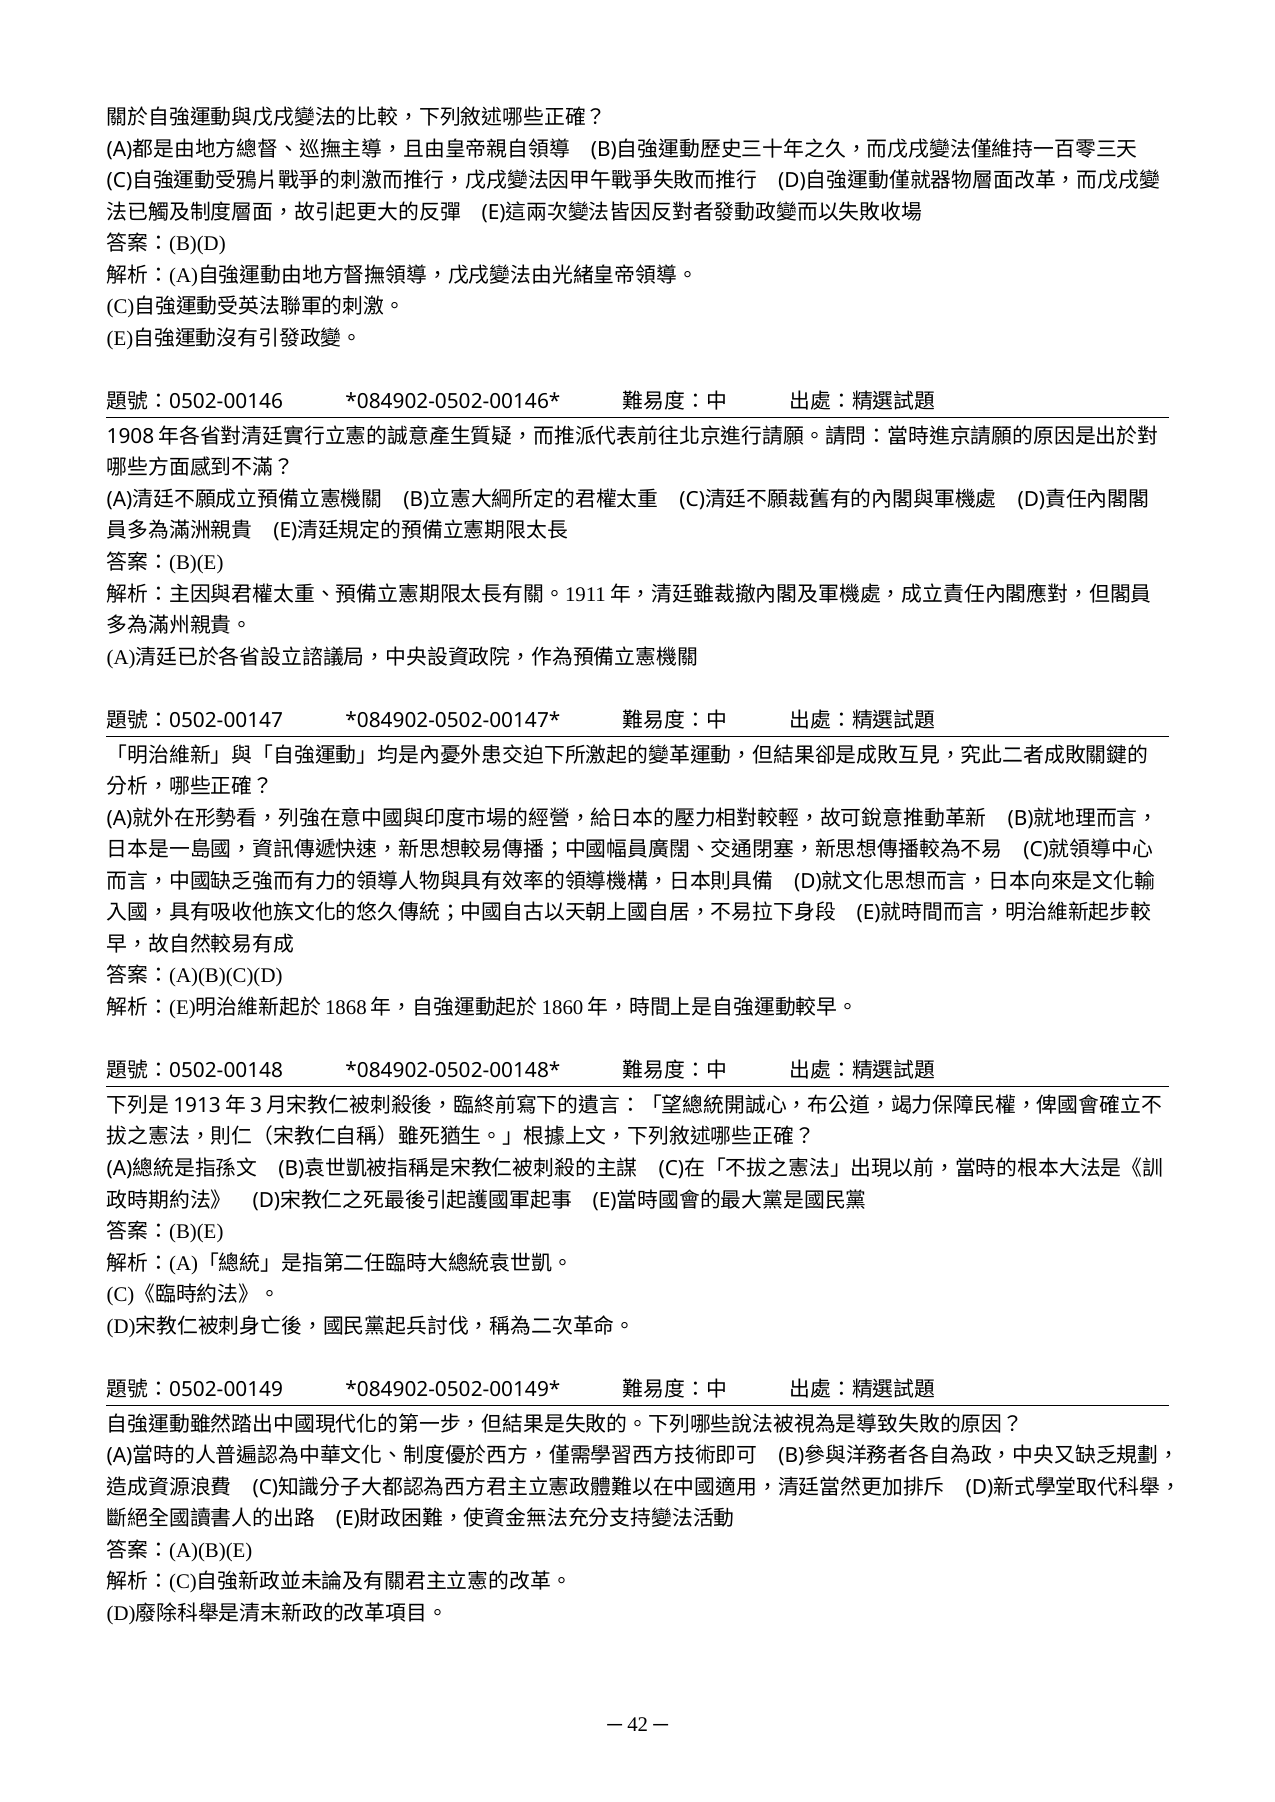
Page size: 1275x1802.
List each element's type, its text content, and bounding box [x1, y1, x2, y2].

text 解析：主因與君權太重、預備立憲期限太長有關。1911年，清廷雖裁撤內閣及軍機處，成立責任內閣應對，但閣員多為滿州親貴。 (A)清廷已於各省設立諮議局，中央設資政院，作為預備立憲機關 [106, 576, 1169, 671]
text 1908年各省對清廷實行立憲的誠意產生質疑，而推派代表前往北京進行請願。請問：當時進京請願的原因是出於對哪些方面感到不滿？ (A)清廷不願成立預備立憲機關 (B)立憲大綱所定的君權太重 (C)清廷不願裁舊有的內閣與軍機處 (D)責任內閣閣員多為滿洲親貴 (E)清廷規定的預備立憲期限太長 [106, 418, 1169, 545]
text 答案：(A)(B)(E) [106, 1532, 1169, 1564]
text 「明治維新」與「自強運動」均是內憂外患交迫下所激起的變革運動，但結果卻是成敗互見，究此二者成敗關鍵的分析，哪些正確？ (A)就外在形勢看，列強在意中國與印度市場的經營，給日本的壓力相對較輕，故可銳意推動革新 (B)就地理而言，日本是一島國，資訊傳遞快速，新思想較易傳播；中國幅員廣闊、交通閉塞，新思想傳播較為不易 (C)就領導中心而言，中國缺乏強而有力的領導人物與具有效率的領導機構，日本則具備 (D)就文化思想而言，日本向來是文化輸入國，具有吸收他族文化的悠久傳統；中國自古以天朝上國自居，不易拉下身段 (E)就時間而言，明治維新起步較早，故自然較易有成 [106, 737, 1169, 958]
text 答案：(B)(D) [106, 226, 1169, 257]
text 解析：(A)「總統」是指第二任臨時大總統袁世凱。 (C)《臨時約法》。 (D)宋教仁被刺身亡後，國民黨起兵討伐，稱為二次革命。 [106, 1245, 1169, 1340]
text 題號：0502-00148 *084902-0502-00148* 難易度：中 出處：精選試題 [106, 1053, 1169, 1086]
text 解析：(E)明治維新起於1868年，自強運動起於1860年，時間上是自強運動較早。 [106, 990, 1169, 1021]
text 下列是1913年3月宋教仁被刺殺後，臨終前寫下的遺言：「望總統開誠心，布公道，竭力保障民權，俾國會確立不拔之憲法，則仁（宋教仁自稱）雖死猶生。」根據上文，下列敘述哪些正確？ (A)總統是指孫文 (B)袁世凱被指稱是宋教仁被刺殺的主謀 (C)在「不拔之憲法」出現以前，當時的根本大法是《訓政時期約法》 (D)宋教仁之死最後引起護國軍起事 (E)當時國會的最大黨是國民黨 [106, 1087, 1169, 1214]
text 答案：(B)(E) [106, 1214, 1169, 1245]
text 解析：(C)自強新政並未論及有關君主立憲的改革。 (D)廢除科舉是清末新政的改革項目。 [106, 1564, 1169, 1627]
text 自強運動雖然踏出中國現代化的第一步，但結果是失敗的。下列哪些說法被視為是導致失敗的原因？ (A)當時的人普遍認為中華文化、制度優於西方，僅需學習西方技術即可 (B)參與洋務者各自為政，中央又缺乏規劃，造成資源浪費 (C)知識分子大都認為西方君主立憲政體難以在中國適用，清廷當然更加排斥 (D)新式學堂取代科舉，斷絕全國讀書人的出路 (E)財政困難，使資金無法充分支持變法活動 [106, 1406, 1169, 1532]
text 題號：0502-00147 *084902-0502-00147* 難易度：中 出處：精選試題 [106, 702, 1169, 736]
text 解析：(A)自強運動由地方督撫領導，戊戌變法由光緒皇帝領導。 (C)自強運動受英法聯軍的刺激。 (E)自強運動沒有引發政變。 [106, 257, 1169, 352]
text 答案：(B)(E) [106, 545, 1169, 576]
text 關於自強運動與戊戌變法的比較，下列敘述哪些正確？ (A)都是由地方總督、巡撫主導，且由皇帝親自領導 (B)自強運動歷史三十年之久，而戊戌變法僅維持一百零三天 (C)自強運動受鴉片戰爭的刺激而推行，戊戌變法因甲午戰爭失敗而推行 (D)自強運動僅就器物層面改革，而戊戌變法已觸及制度層面，故引起更大的反彈 (E)這兩次變法皆因反對者發動政變而以失敗收場 [106, 100, 1169, 226]
text 答案：(A)(B)(C)(D) [106, 958, 1169, 990]
text 題號：0502-00149 *084902-0502-00149* 難易度：中 出處：精選試題 [106, 1372, 1169, 1405]
text 題號：0502-00146 *084902-0502-00146* 難易度：中 出處：精選試題 [106, 384, 1169, 417]
